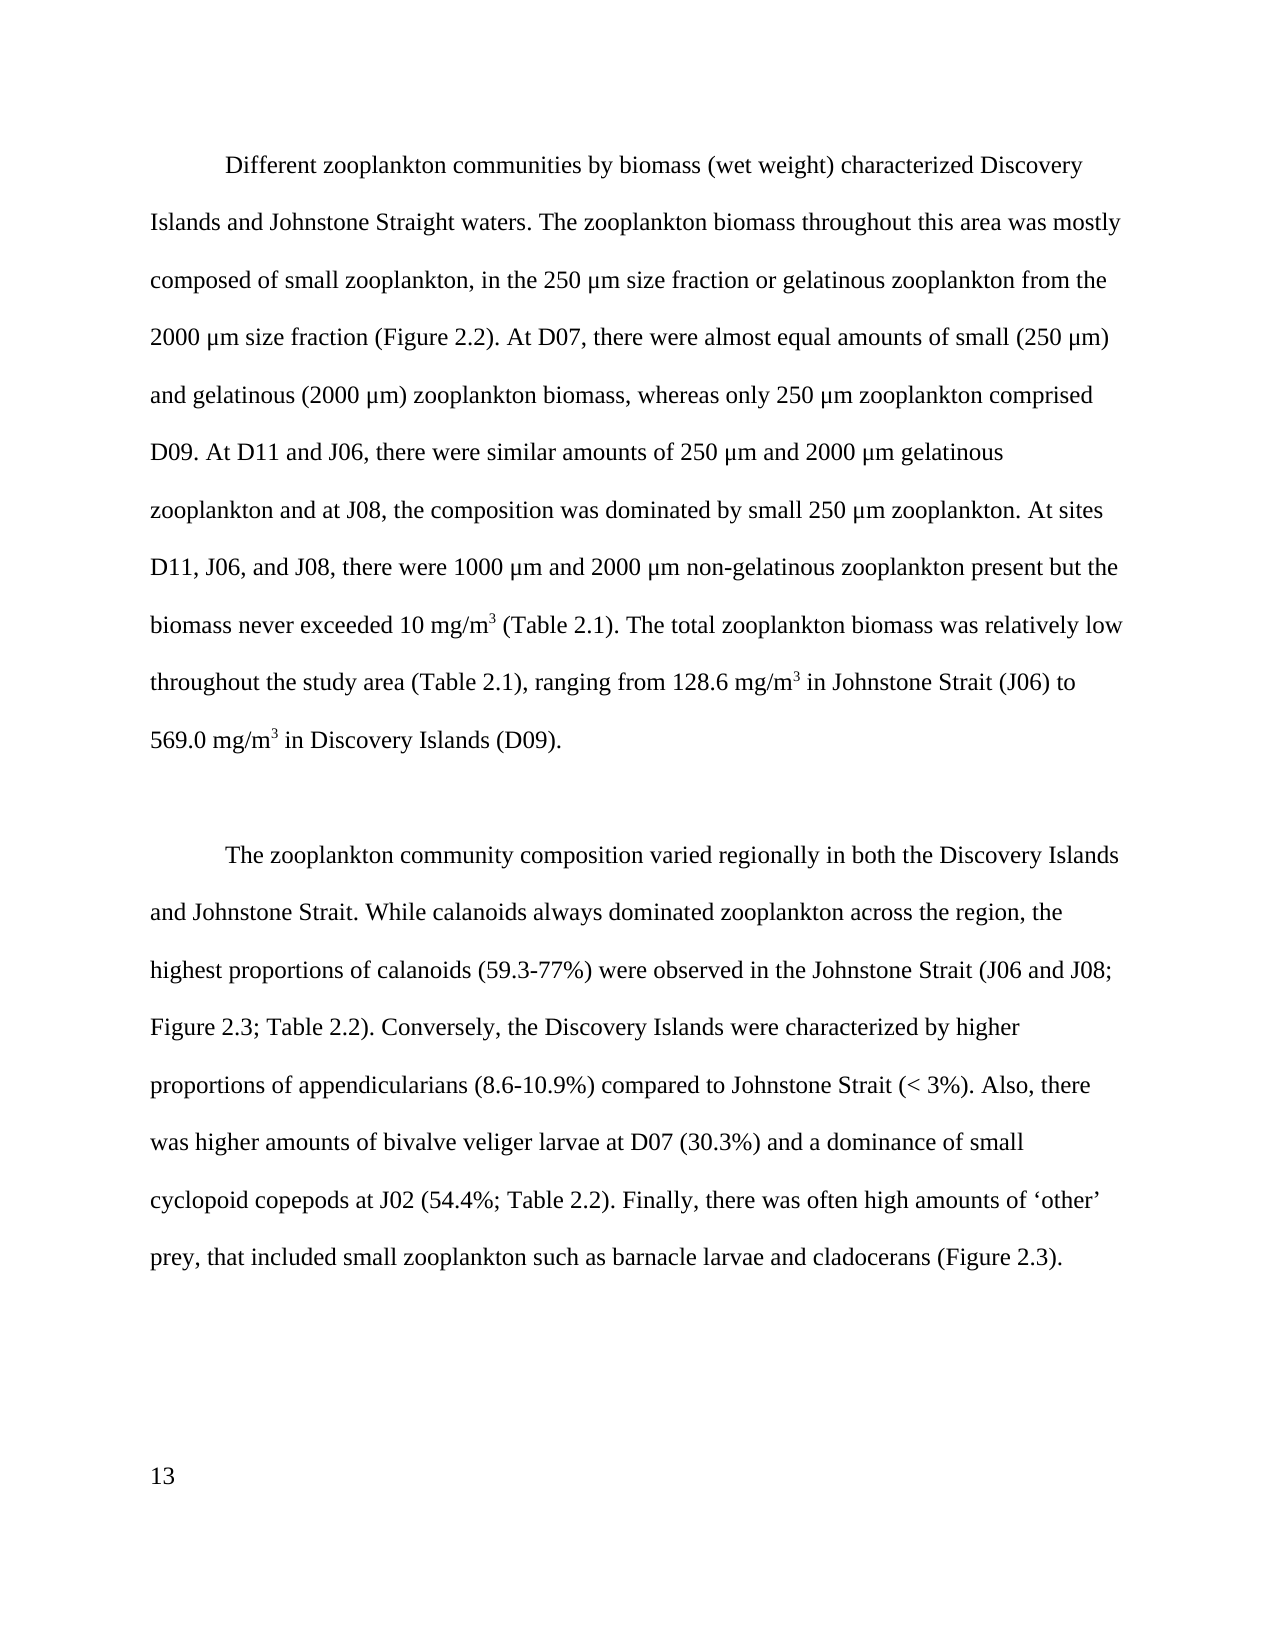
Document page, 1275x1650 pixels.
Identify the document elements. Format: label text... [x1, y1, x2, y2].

text The zooplankton community composition varied regionally in both the Discovery Islands and Johnstone Strait. While calanoids always dominated zooplankton across the region, the highest proportions of calanoids (59.3-77%) were observed in the Johnstone Strait (J06 and J08; Figure 2.3; Table 2.2). Conversely, the Discovery Islands were characterized by higher proportions of appendicularians (8.6-10.9%) compared to Johnstone Strait (< 3%). Also, there was higher amounts of bivalve veliger larvae at D07 (30.3%) and a dominance of small cyclopoid copepods at J02 (54.4%; Table 2.2). Finally, there was often high amounts of ‘other’ prey, that included small zooplankton such as barnacle larvae and cladocerans (Figure 2.3). [150, 840, 1125, 1271]
text Different zooplankton communities by biomass (wet weight) characterized Discovery Islands and Johnstone Straight waters. The zooplankton biomass throughout this area was mostly composed of small zooplankton, in the 250 μm size fraction or gelatinous zooplankton from the 2000 μm size fraction (Figure 2.2). At D07, there were almost equal amounts of small (250 μm) and gelatinous (2000 μm) zooplankton biomass, whereas only 250 μm zooplankton comprised D09. At D11 and J06, there were similar amounts of 250 μm and 2000 μm gelatinous zooplankton and at J08, the composition was dominated by small 250 μm zooplankton. At sites D11, J06, and J08, there were 1000 μm and 2000 μm non-gelatinous zooplankton present but the biomass never exceeded 10 mg/m3 (Table 2.1). The total zooplankton biomass was relatively low throughout the study area (Table 2.1), ranging from 128.6 mg/m3 in Johnstone Strait (J06) to 569.0 mg/m3 in Discovery Islands (D09). [150, 150, 1125, 754]
